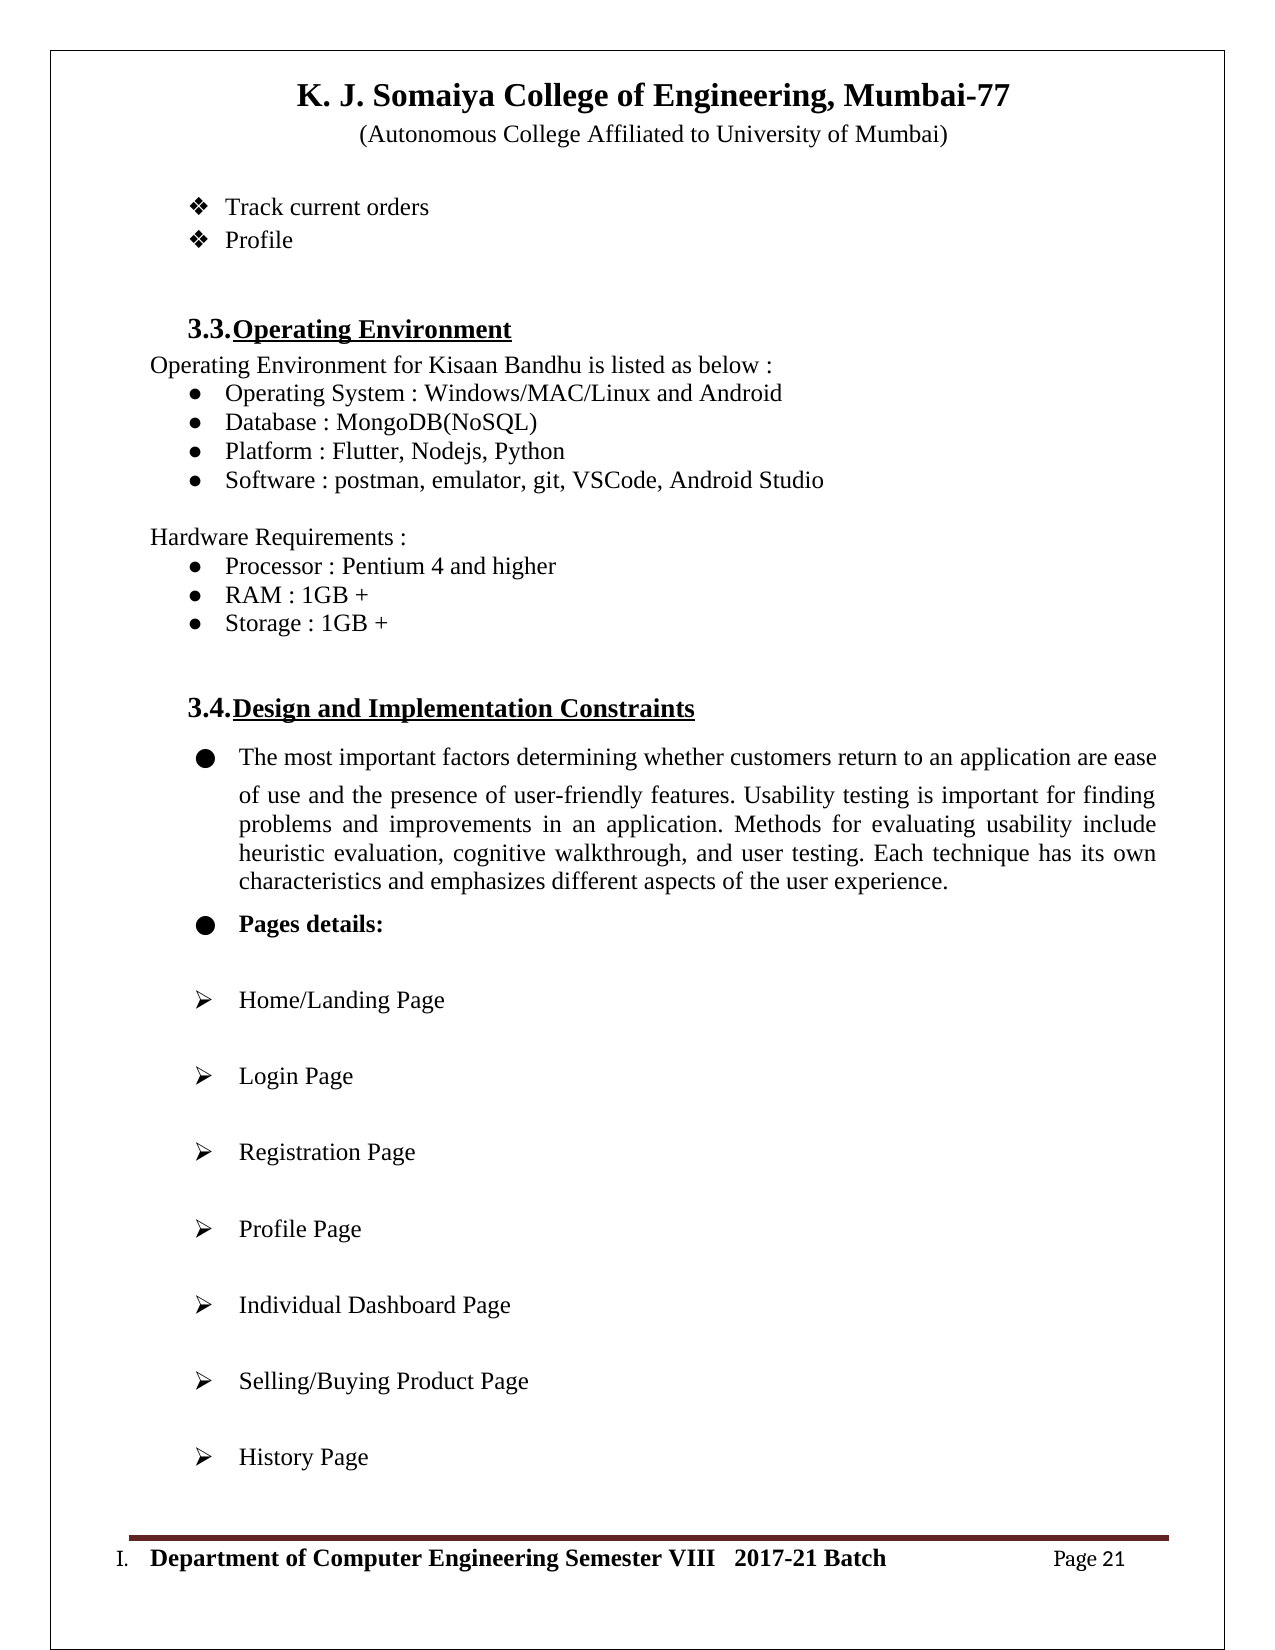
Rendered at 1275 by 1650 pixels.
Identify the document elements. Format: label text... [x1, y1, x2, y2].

list Home/Landing Page [194, 971, 1157, 1023]
subtitle Design and Implementation Constraints [187, 690, 1157, 724]
list Individual Dashboard Page [194, 1276, 1157, 1328]
list Processor : Pentium 4 and higher [187, 551, 1157, 580]
list RAM : 1GB + [187, 580, 1157, 608]
list Profile [187, 225, 1157, 254]
list Profile Page [194, 1200, 1157, 1251]
list The most important factors determining whether customers return to an application are ease of use and the presence of user-friendly features. Usability testing is important for finding problems and improvements in an application. Methods for evaluating usability include heuristic evaluation, cognitive walkthrough, and user testing. Each technique has its own characteristics and emphasizes different aspects of the user experience. [194, 729, 1157, 895]
list Software : postman, emulator, git, VSCode, Android Studio [187, 465, 1157, 493]
list History Page [194, 1429, 1157, 1480]
list Track current orders [187, 192, 1157, 221]
list Login Page [194, 1048, 1157, 1099]
list Storage : 1GB + [187, 608, 1157, 637]
list Registration Page [194, 1124, 1157, 1175]
subtitle Operating Environment [187, 311, 1157, 345]
list Selling/Buying Product Page [194, 1353, 1157, 1404]
text Operating Environment for Kisaan Bandhu is listed as below : [150, 350, 1157, 378]
list Platform : Flutter, Nodejs, Python [187, 436, 1157, 465]
list Operating System : Windows/MAC/Linux and Android [187, 378, 1157, 407]
list Pages details: [194, 895, 1157, 946]
list Database : MongoDB(NoSQL) [187, 407, 1157, 436]
text Hardware Requirements : [150, 522, 1157, 551]
